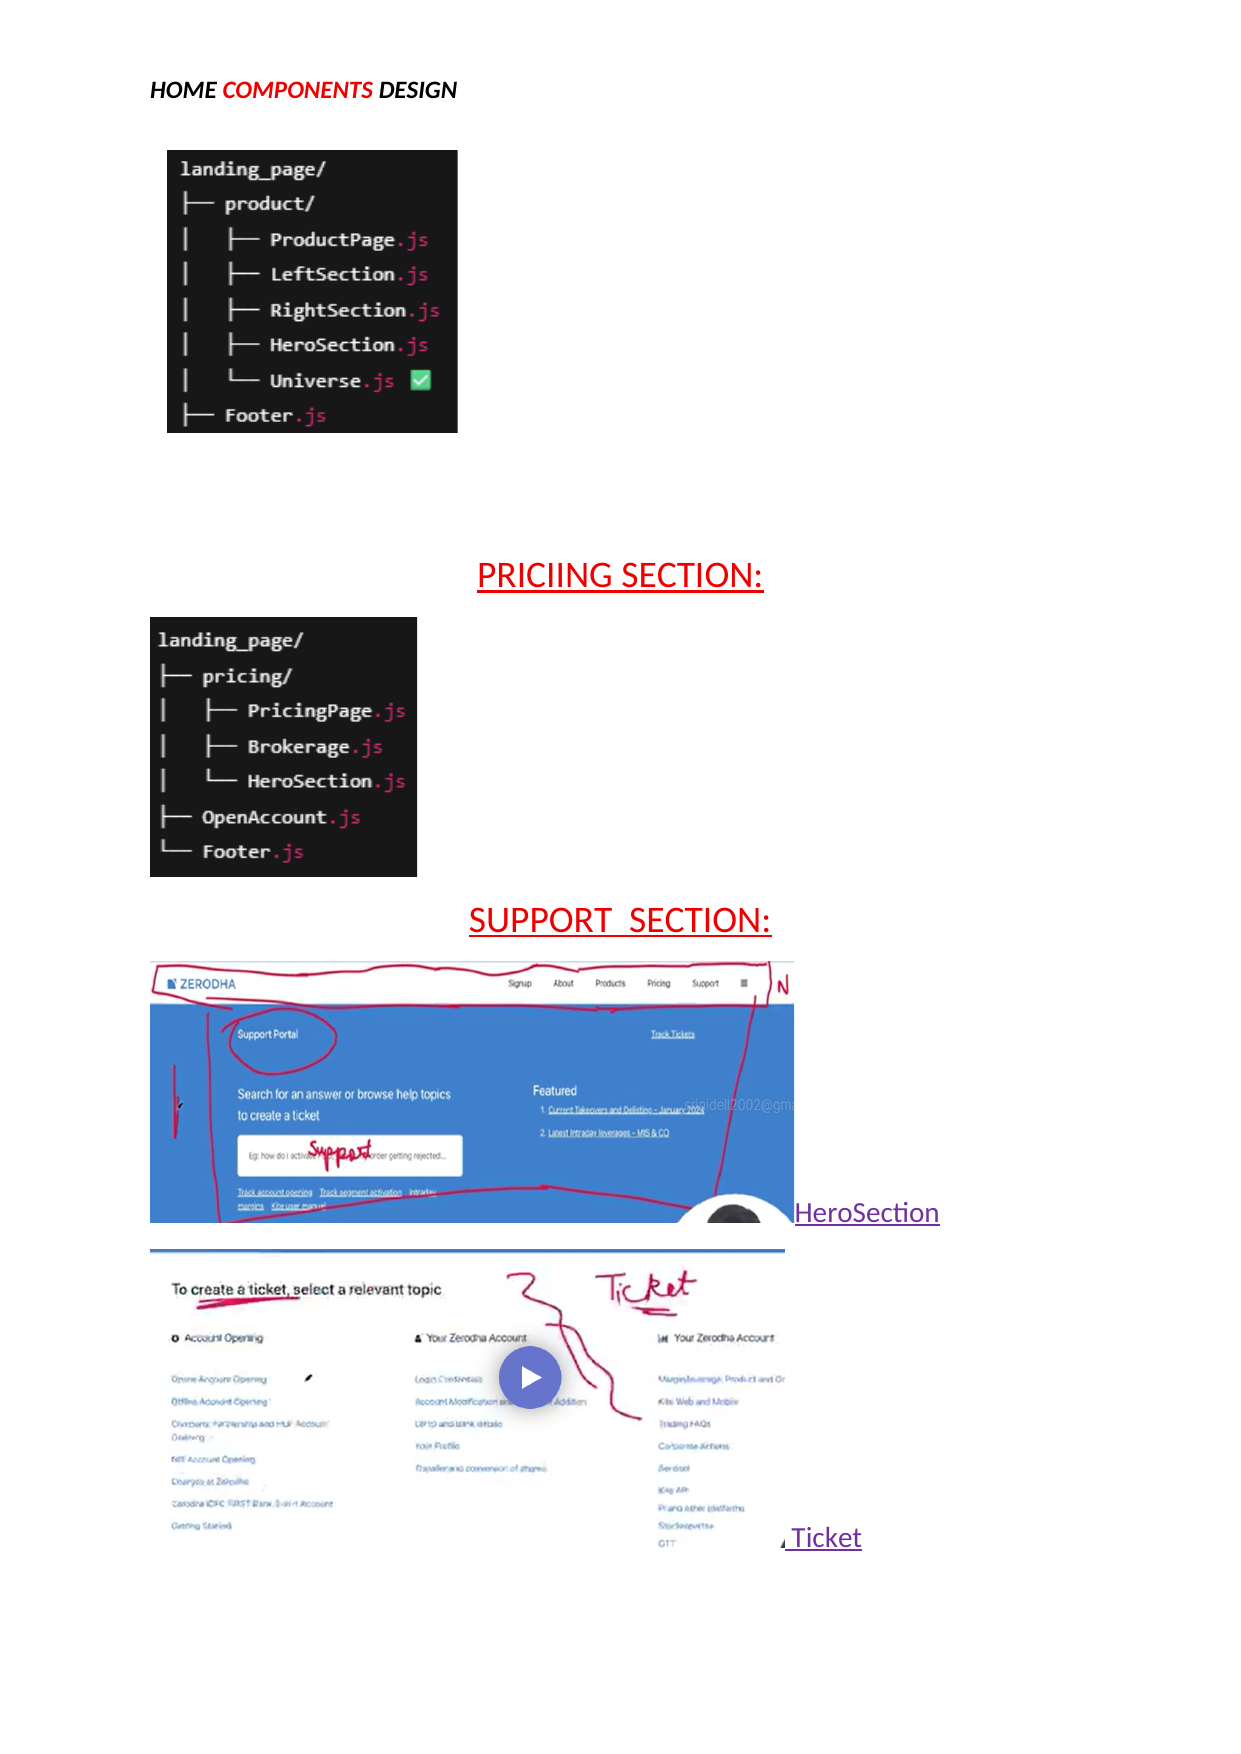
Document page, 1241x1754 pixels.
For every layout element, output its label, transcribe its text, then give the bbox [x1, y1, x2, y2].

picture [150, 1249, 785, 1548]
text PRICIING SECTION: [150, 551, 1090, 597]
picture [150, 617, 418, 877]
picture [167, 150, 458, 433]
picture [150, 961, 795, 1223]
text SUPPORT SECTION: [150, 896, 1090, 941]
